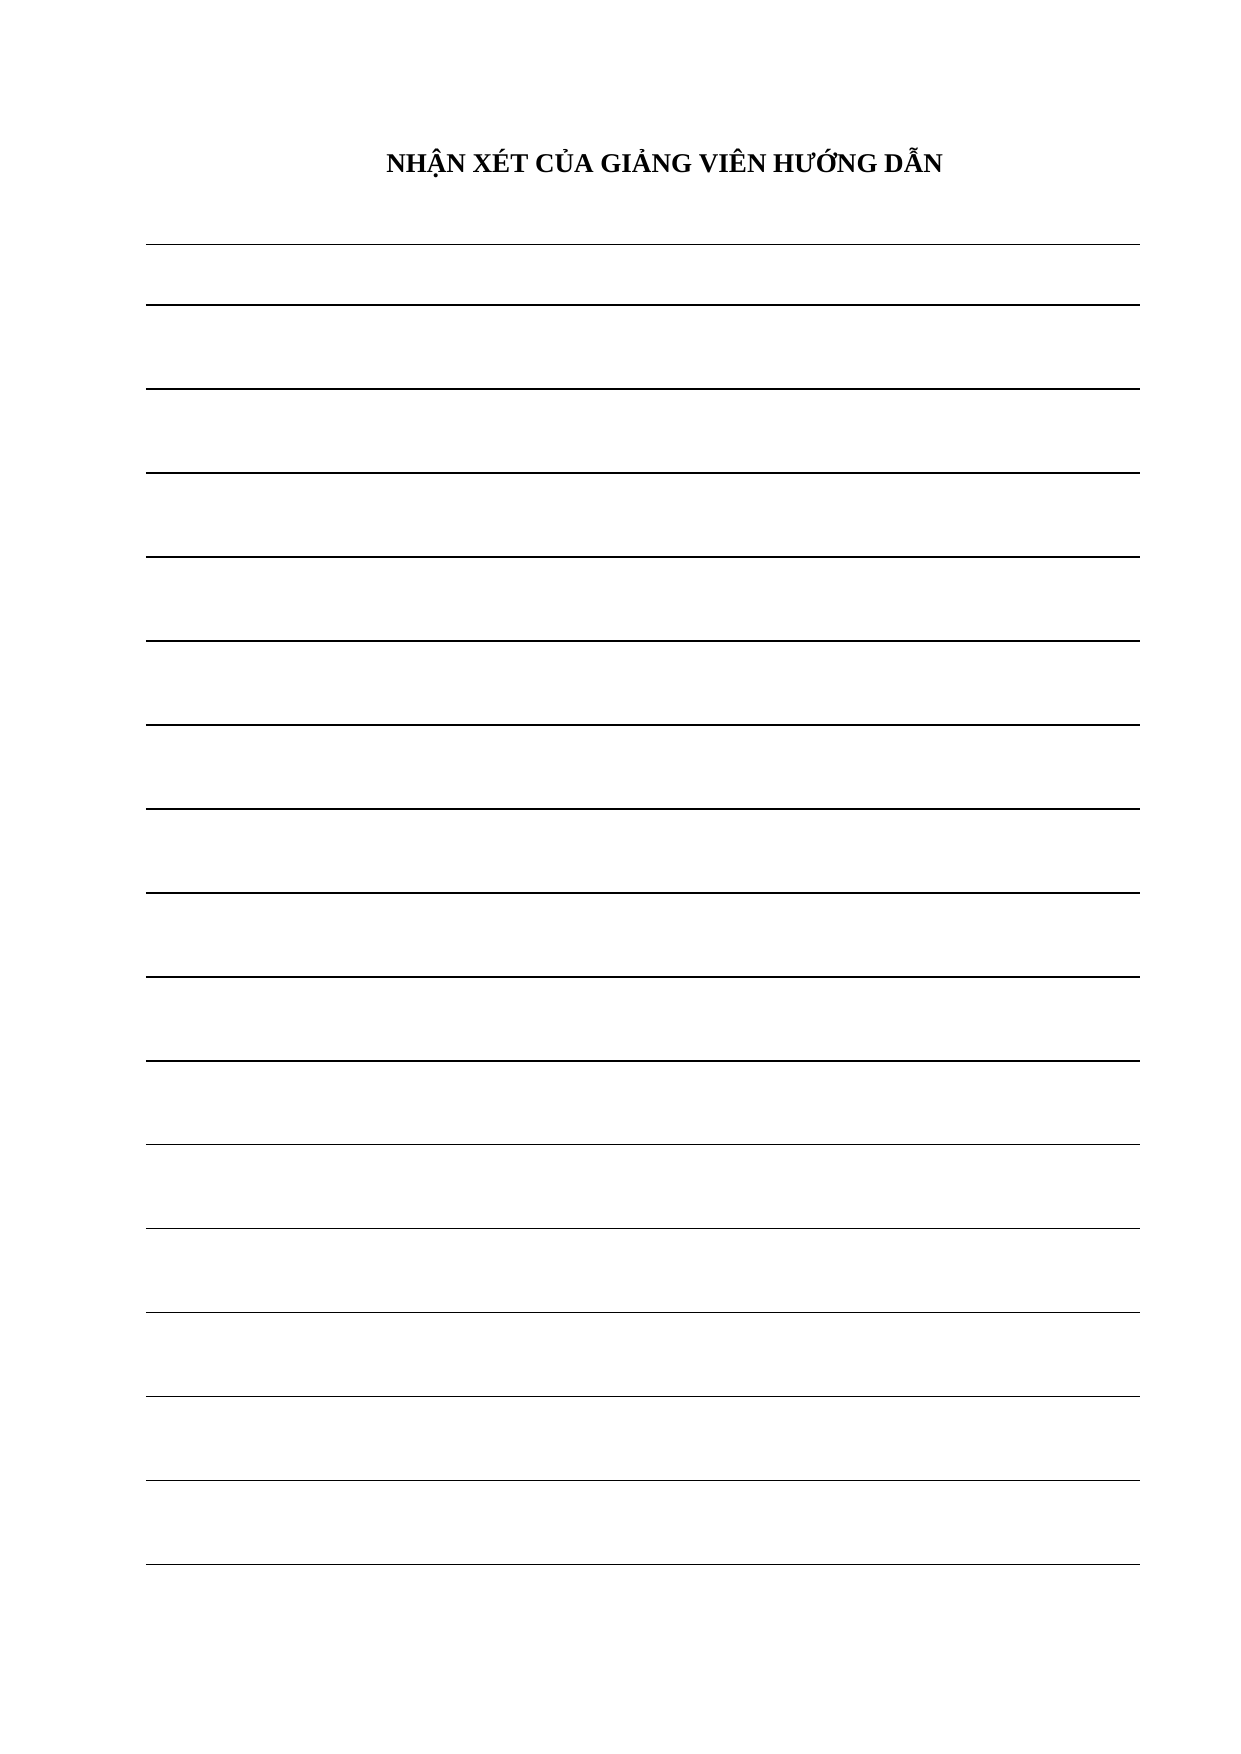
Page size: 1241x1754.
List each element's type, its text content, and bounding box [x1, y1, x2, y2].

text NHẬN XÉT CỦA GIẢNG VIÊN HƯỚNG DẪN [212, 147, 1118, 178]
